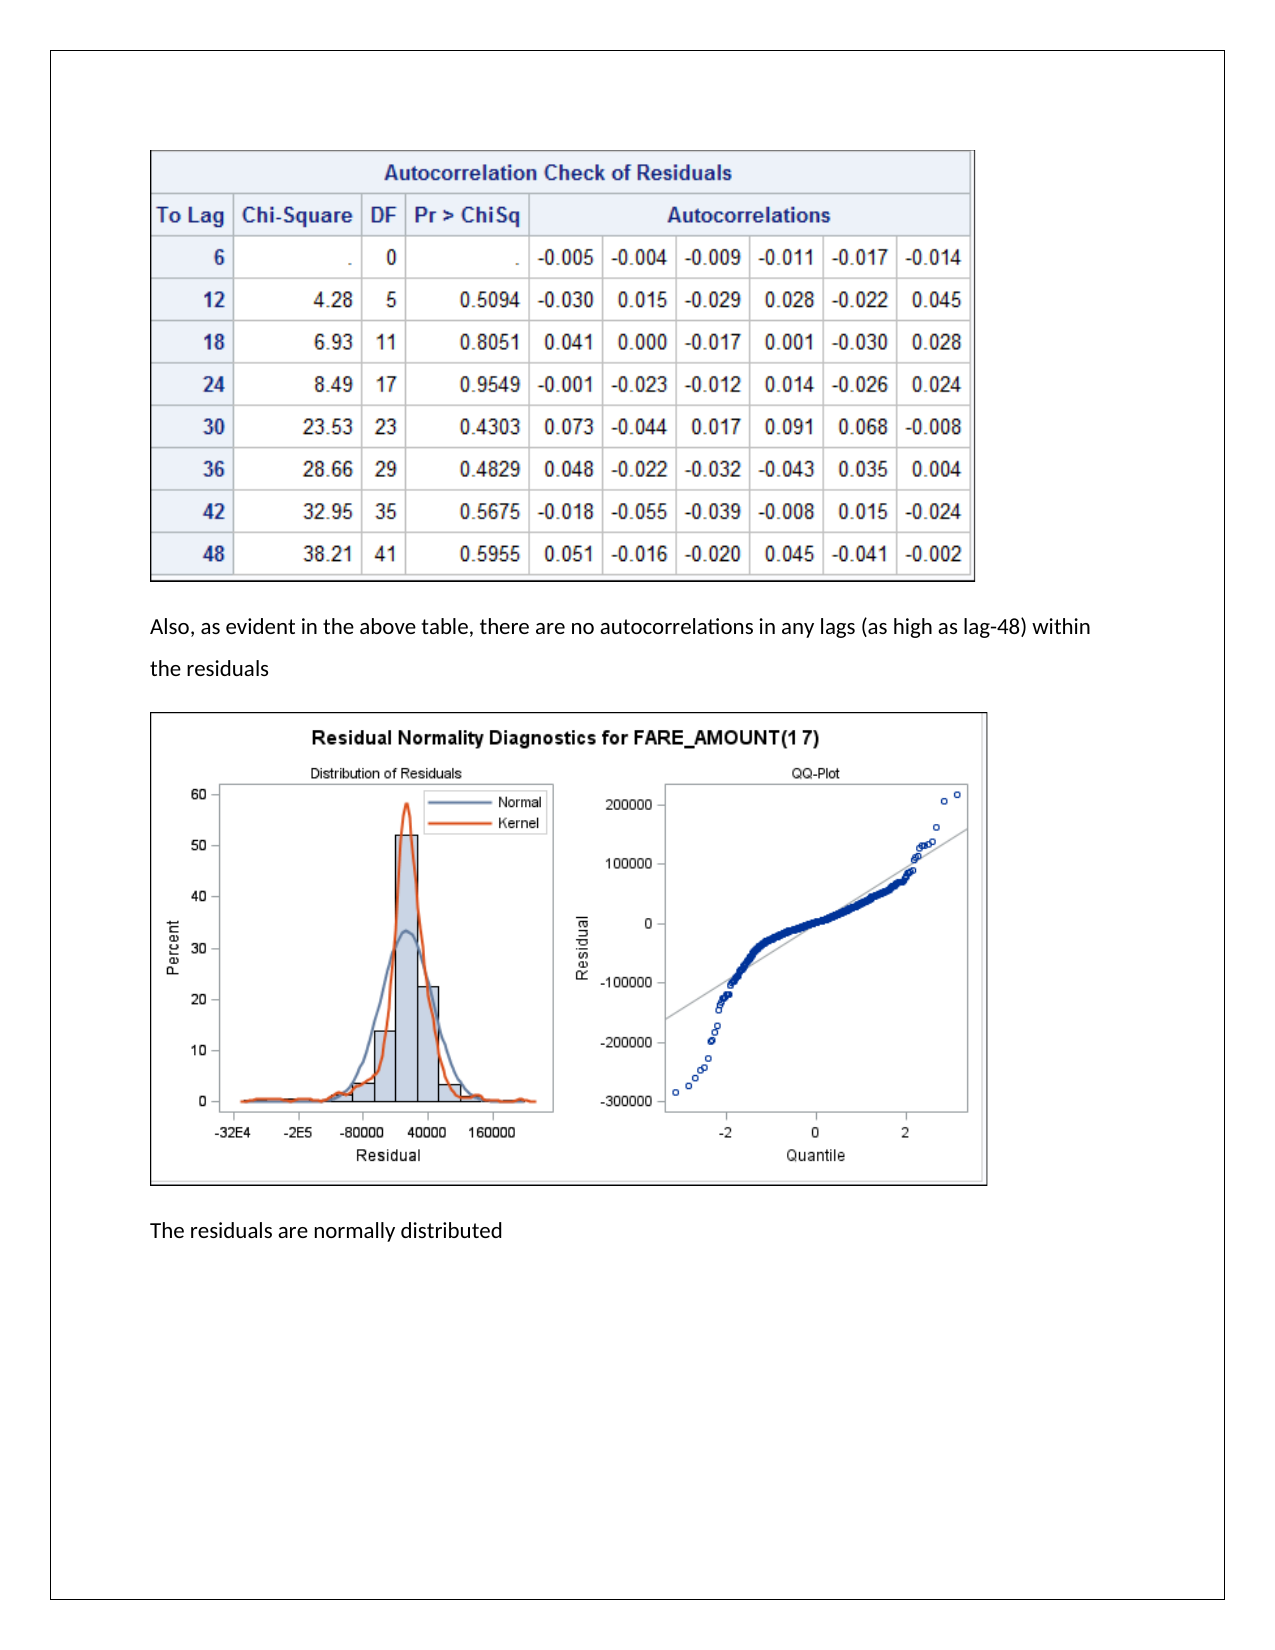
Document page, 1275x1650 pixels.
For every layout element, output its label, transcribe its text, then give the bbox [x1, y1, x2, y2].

picture [150, 712, 988, 1186]
text The residuals are normally distributed [150, 1216, 1125, 1244]
text Also, as evident in the above table, there are no autocorrelations in any lags (as high as lag-48) within the residuals [150, 612, 1125, 682]
picture [150, 150, 976, 582]
